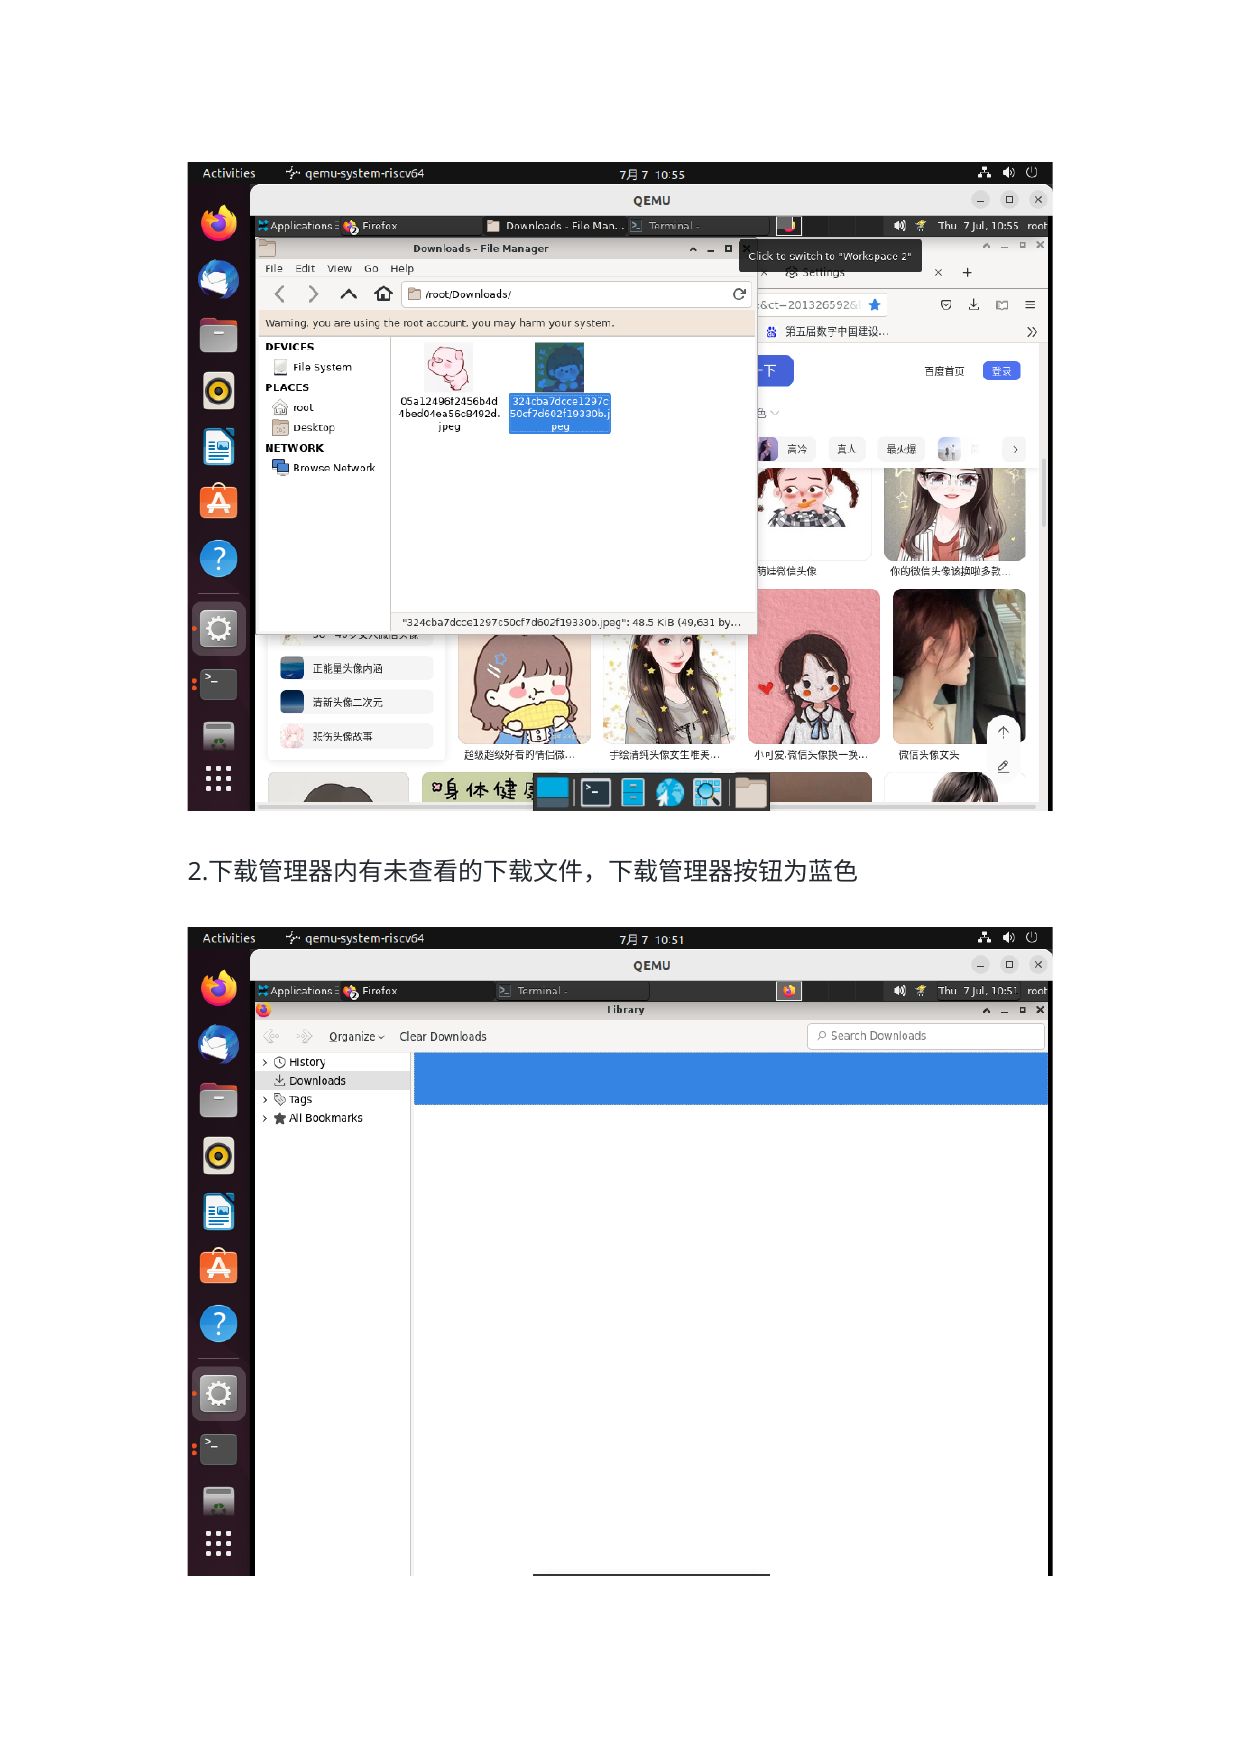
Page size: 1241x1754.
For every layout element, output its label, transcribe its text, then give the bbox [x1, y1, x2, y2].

picture [187, 927, 1053, 1576]
picture [187, 162, 1053, 811]
text 2.下载管理器内有未查看的下载文件，下载管理器按钮为蓝色 [187, 837, 1053, 902]
